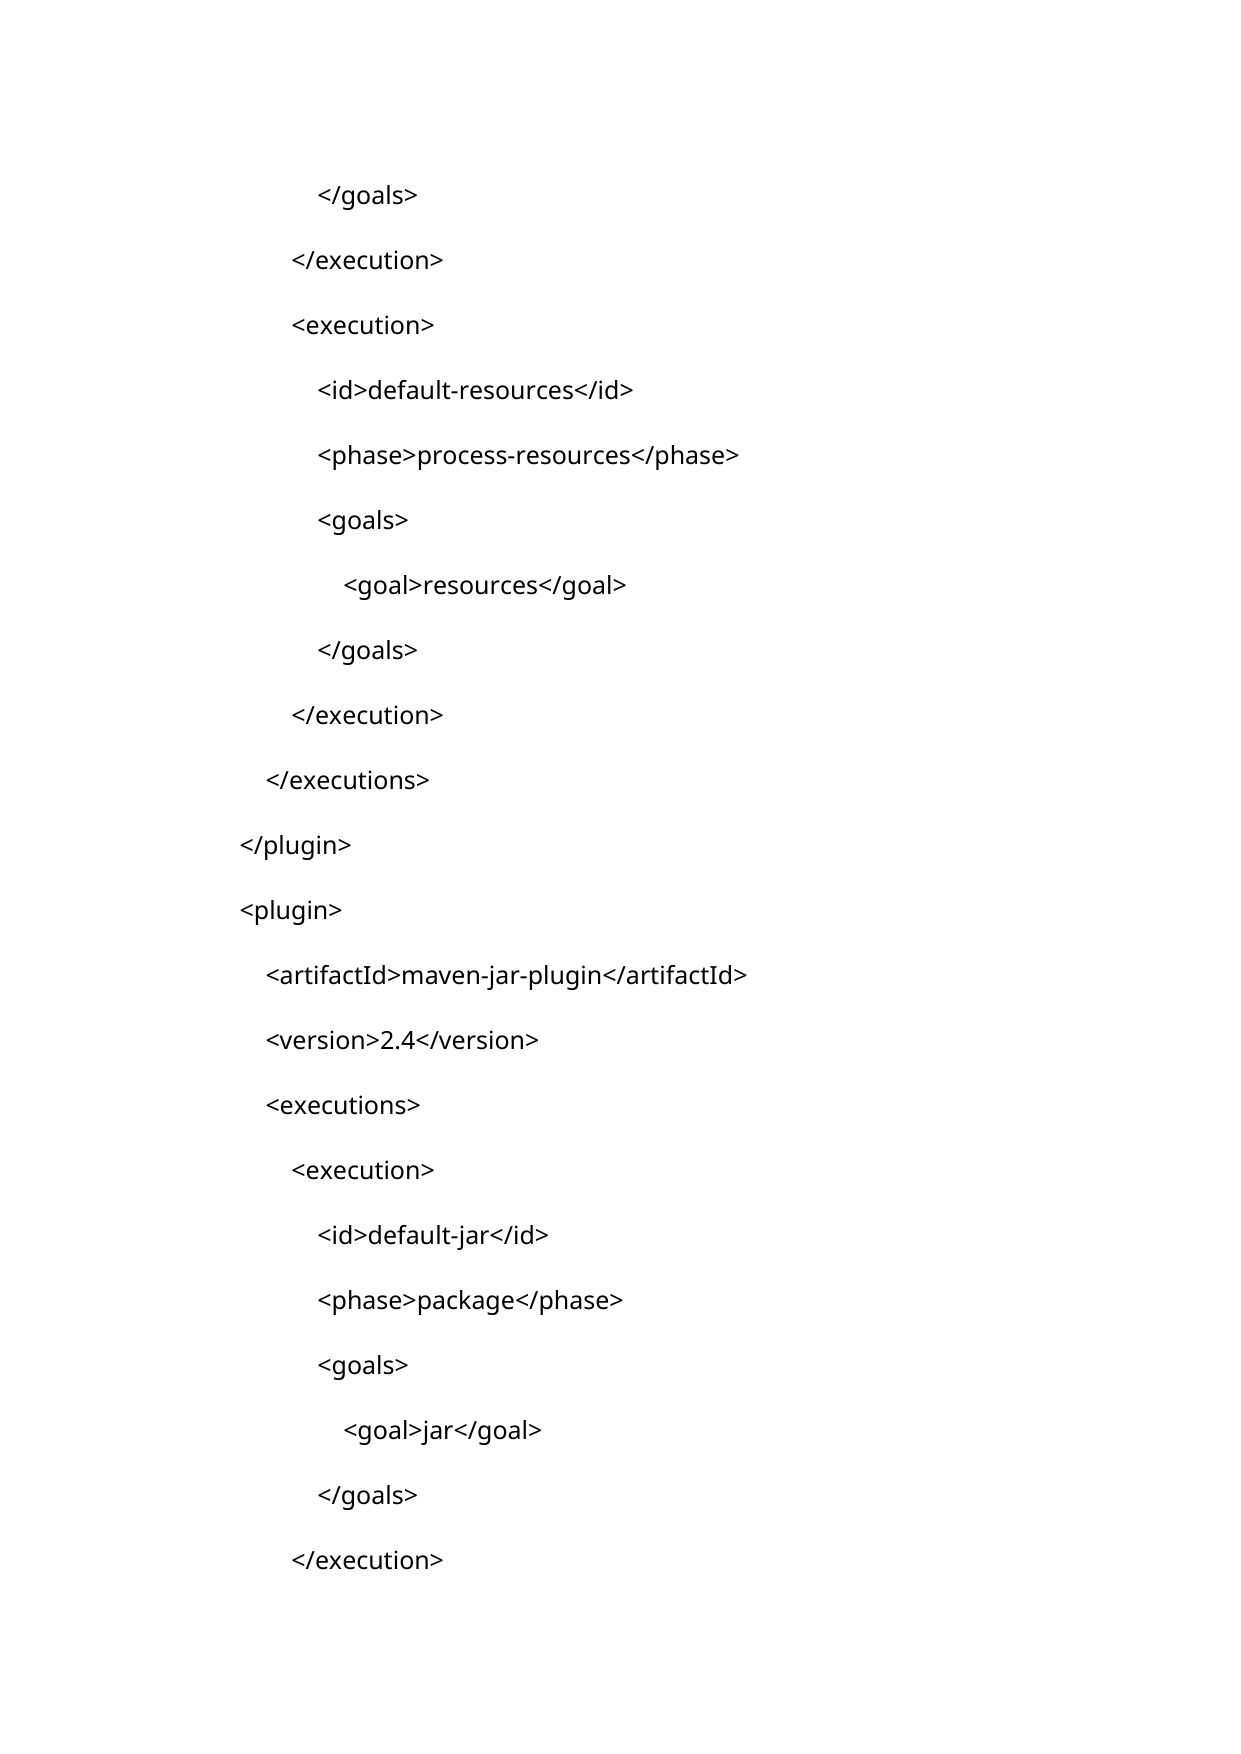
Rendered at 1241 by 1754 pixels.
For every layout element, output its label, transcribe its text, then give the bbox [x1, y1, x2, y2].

text </goals> [187, 617, 1053, 682]
text <id>default-jar</id> [187, 1202, 1053, 1267]
text <goal>resources</goal> [187, 552, 1053, 617]
text <version>2.4</version> [187, 1007, 1053, 1072]
text </execution> [187, 1527, 1053, 1592]
text <id>default-resources</id> [187, 357, 1053, 422]
text <execution> [187, 1137, 1053, 1202]
text <execution> [187, 292, 1053, 357]
text <goal>jar</goal> [187, 1397, 1053, 1462]
text <phase>package</phase> [187, 1267, 1053, 1332]
text <executions> [187, 1072, 1053, 1137]
text <artifactId>maven-jar-plugin</artifactId> [187, 942, 1053, 1007]
text <goals> [187, 1332, 1053, 1397]
text </execution> [187, 227, 1053, 292]
text <plugin> [187, 877, 1053, 942]
text </executions> [187, 747, 1053, 812]
text </plugin> [187, 812, 1053, 877]
text <phase>process-resources</phase> [187, 422, 1053, 487]
text </execution> [187, 682, 1053, 747]
text <goals> [187, 487, 1053, 552]
text </goals> [187, 1462, 1053, 1527]
text </goals> [187, 162, 1053, 227]
